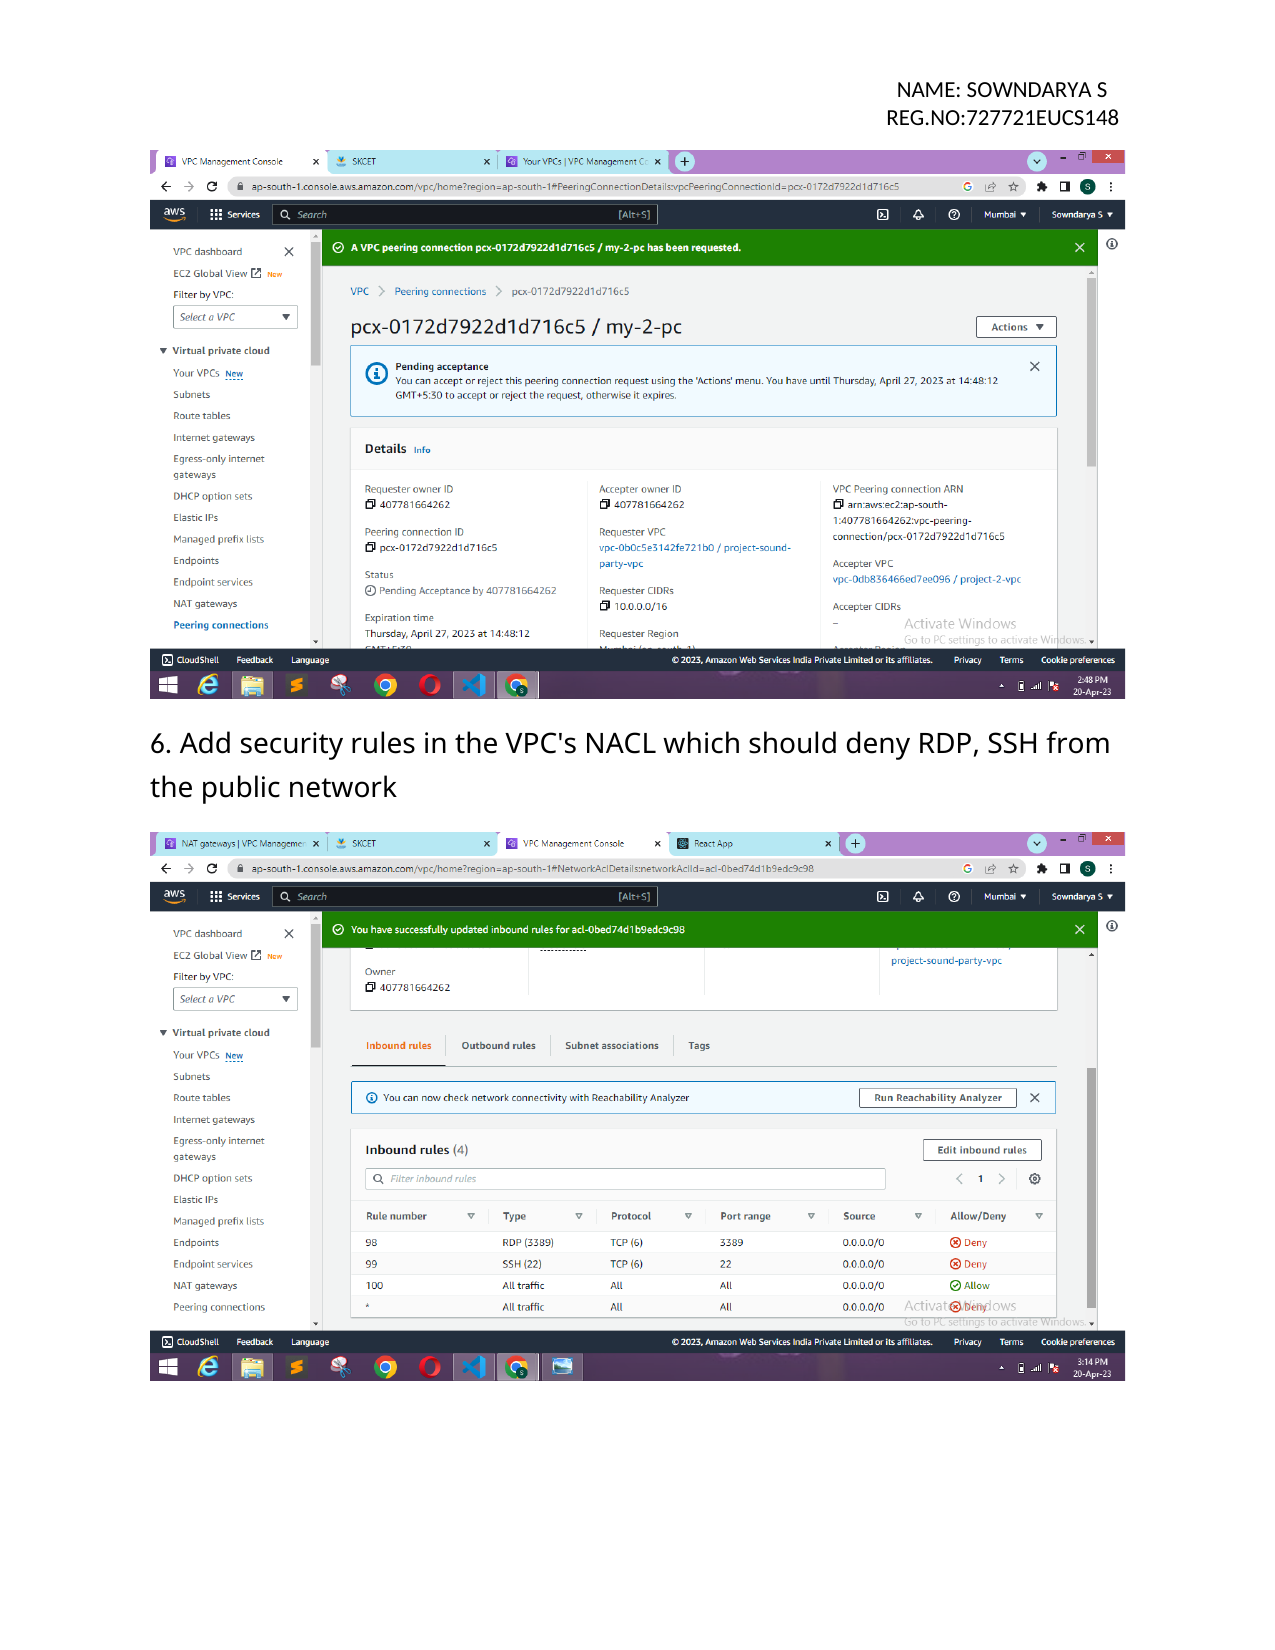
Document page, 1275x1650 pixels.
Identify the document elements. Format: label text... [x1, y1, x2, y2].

picture [150, 832, 1125, 1381]
picture [150, 150, 1125, 699]
text 6. Add security rules in the VPC's NACL which should deny RDP, SSH from the public network [150, 723, 1125, 806]
